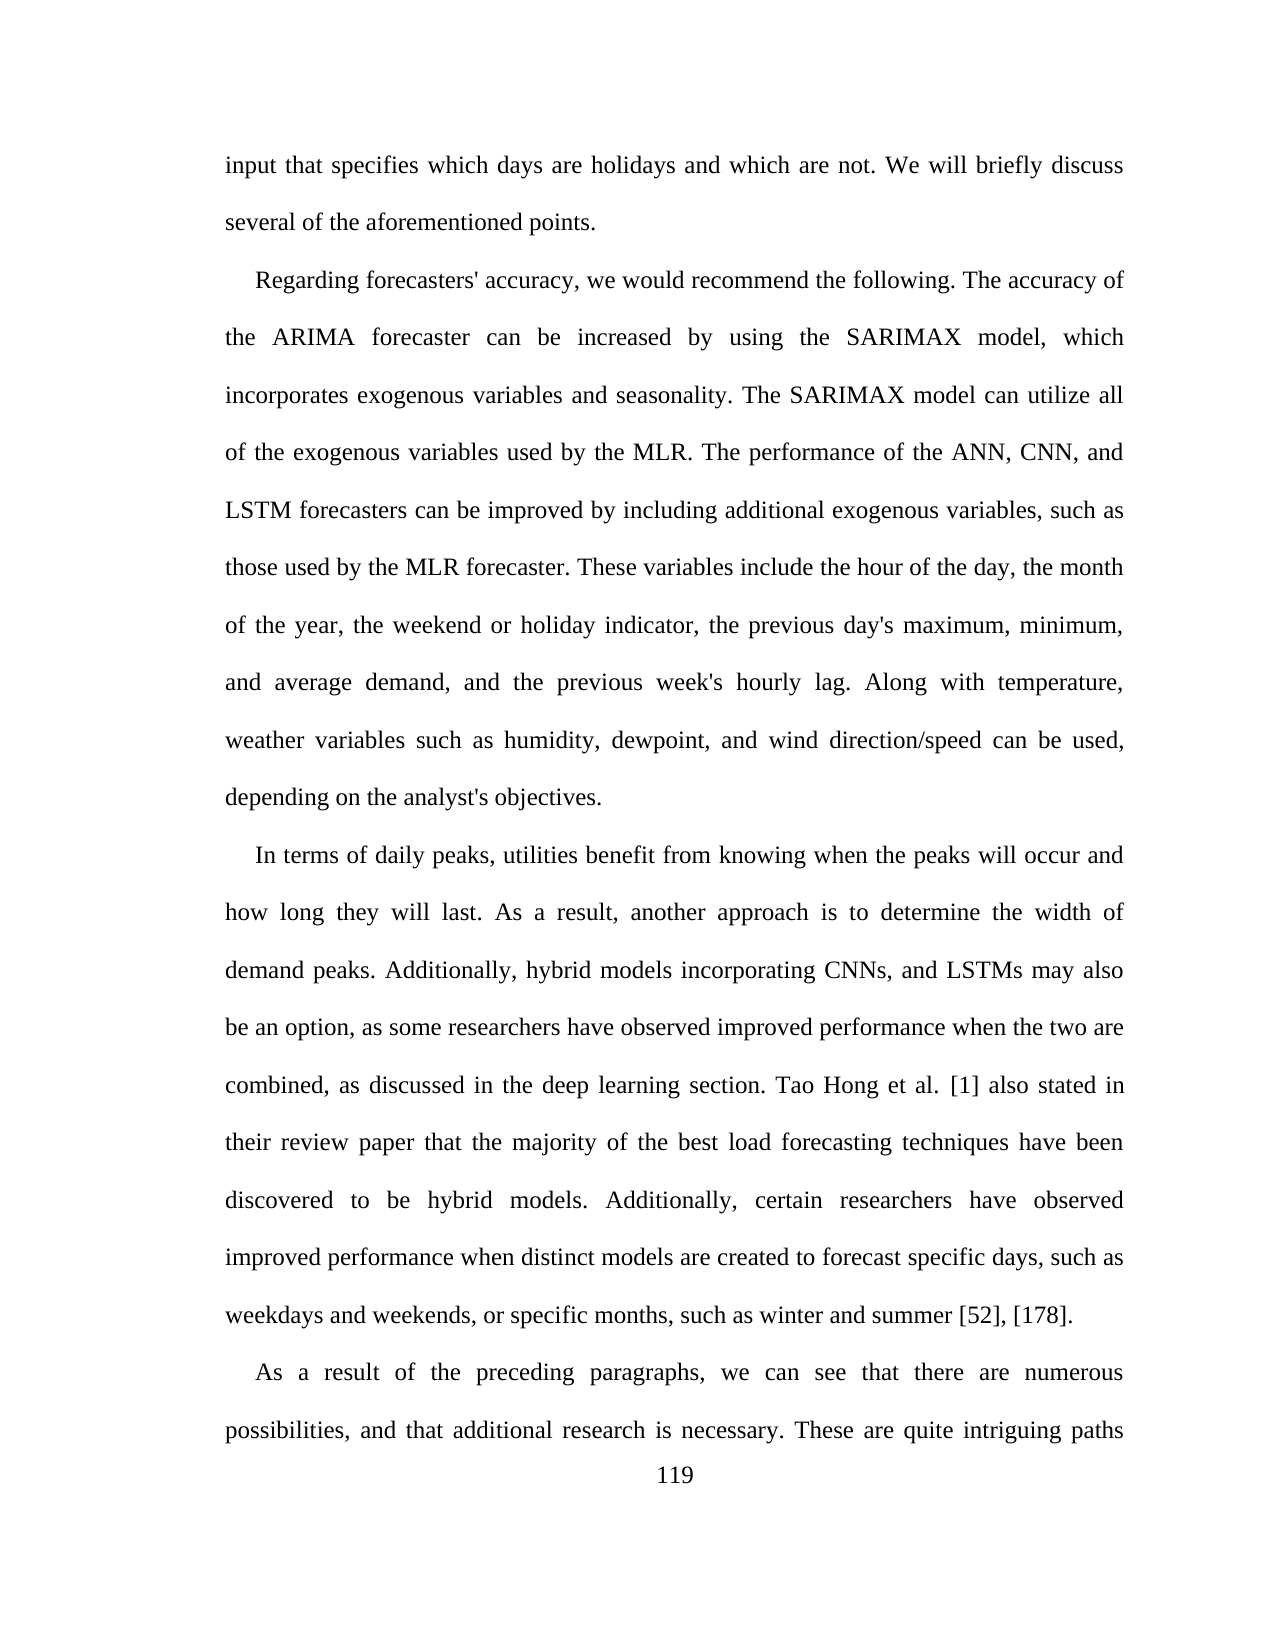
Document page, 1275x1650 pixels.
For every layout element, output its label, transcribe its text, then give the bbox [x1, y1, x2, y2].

text In terms of daily peaks, utilities benefit from knowing when the peaks will occur and how long they will last. As a result, another approach is to determine the width of demand peaks. Additionally, hybrid models incorporating CNNs, and LSTMs may also be an option, as some researchers have observed improved performance when the two are combined, as discussed in the deep learning section. Tao Hong et al. [1] also stated in their review paper that the majority of the best load forecasting techniques have been discovered to be hybrid models. Additionally, certain researchers have observed improved performance when distinct models are created to forecast specific days, such as weekdays and weekends, or specific months, such as winter and summer [52], [178]. [225, 840, 1125, 1329]
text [225, 150, 1125, 236]
text Regarding forecasters' accuracy, we would recommend the following. The accuracy of the ARIMA forecaster can be increased by using the SARIMAX model, which incorporates exogenous variables and seasonality. The SARIMAX model can utilize all of the exogenous variables used by the MLR. The performance of the ANN, CNN, and LSTM forecasters can be improved by including additional exogenous variables, such as those used by the MLR forecaster. These variables include the hour of the day, the month of the year, the weekend or holiday indicator, the previous day's maximum, minimum, and average demand, and the previous week's hourly lag. Along with temperature, weather variables such as humidity, dewpoint, and wind direction/speed can be used, depending on the analyst's objectives. [225, 265, 1125, 811]
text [225, 1357, 1125, 1444]
